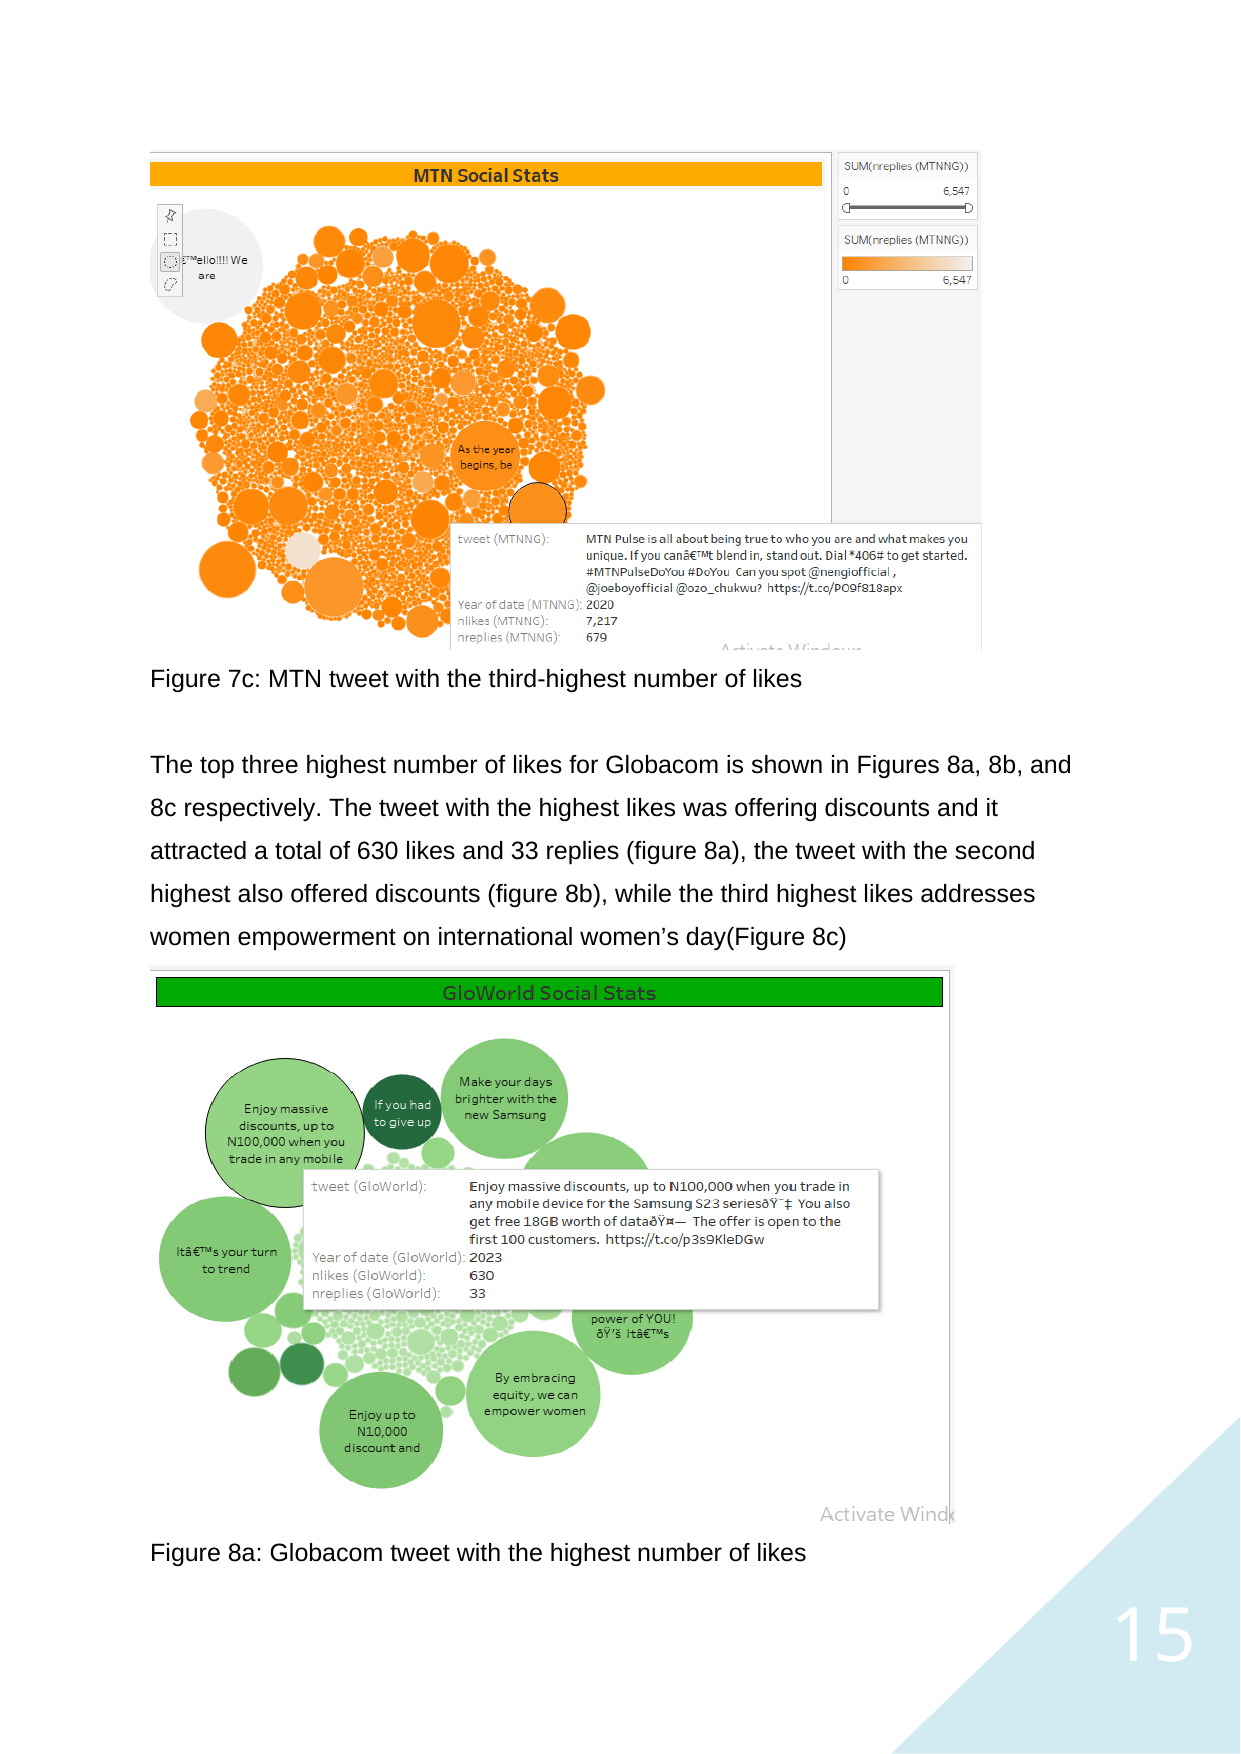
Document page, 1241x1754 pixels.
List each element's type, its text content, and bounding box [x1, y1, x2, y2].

text Figure 8a: Globacom tweet with the highest number of likes [150, 1538, 1090, 1567]
picture [150, 150, 982, 650]
text The top three highest number of likes for Globacom is shown in Figures 8a, 8b, and 8c respectively. The tweet with the highest likes was offering discounts and it attracted a total of 630 likes and 33 replies (figure 8a), the tweet with the second highest also offered discounts (figure 8b), while the third highest likes addresses women empowerment on international women’s day(Figure 8c) [150, 750, 1090, 951]
picture [150, 965, 955, 1524]
text Figure 7c: MTN tweet with the third-highest number of likes [150, 663, 1090, 692]
